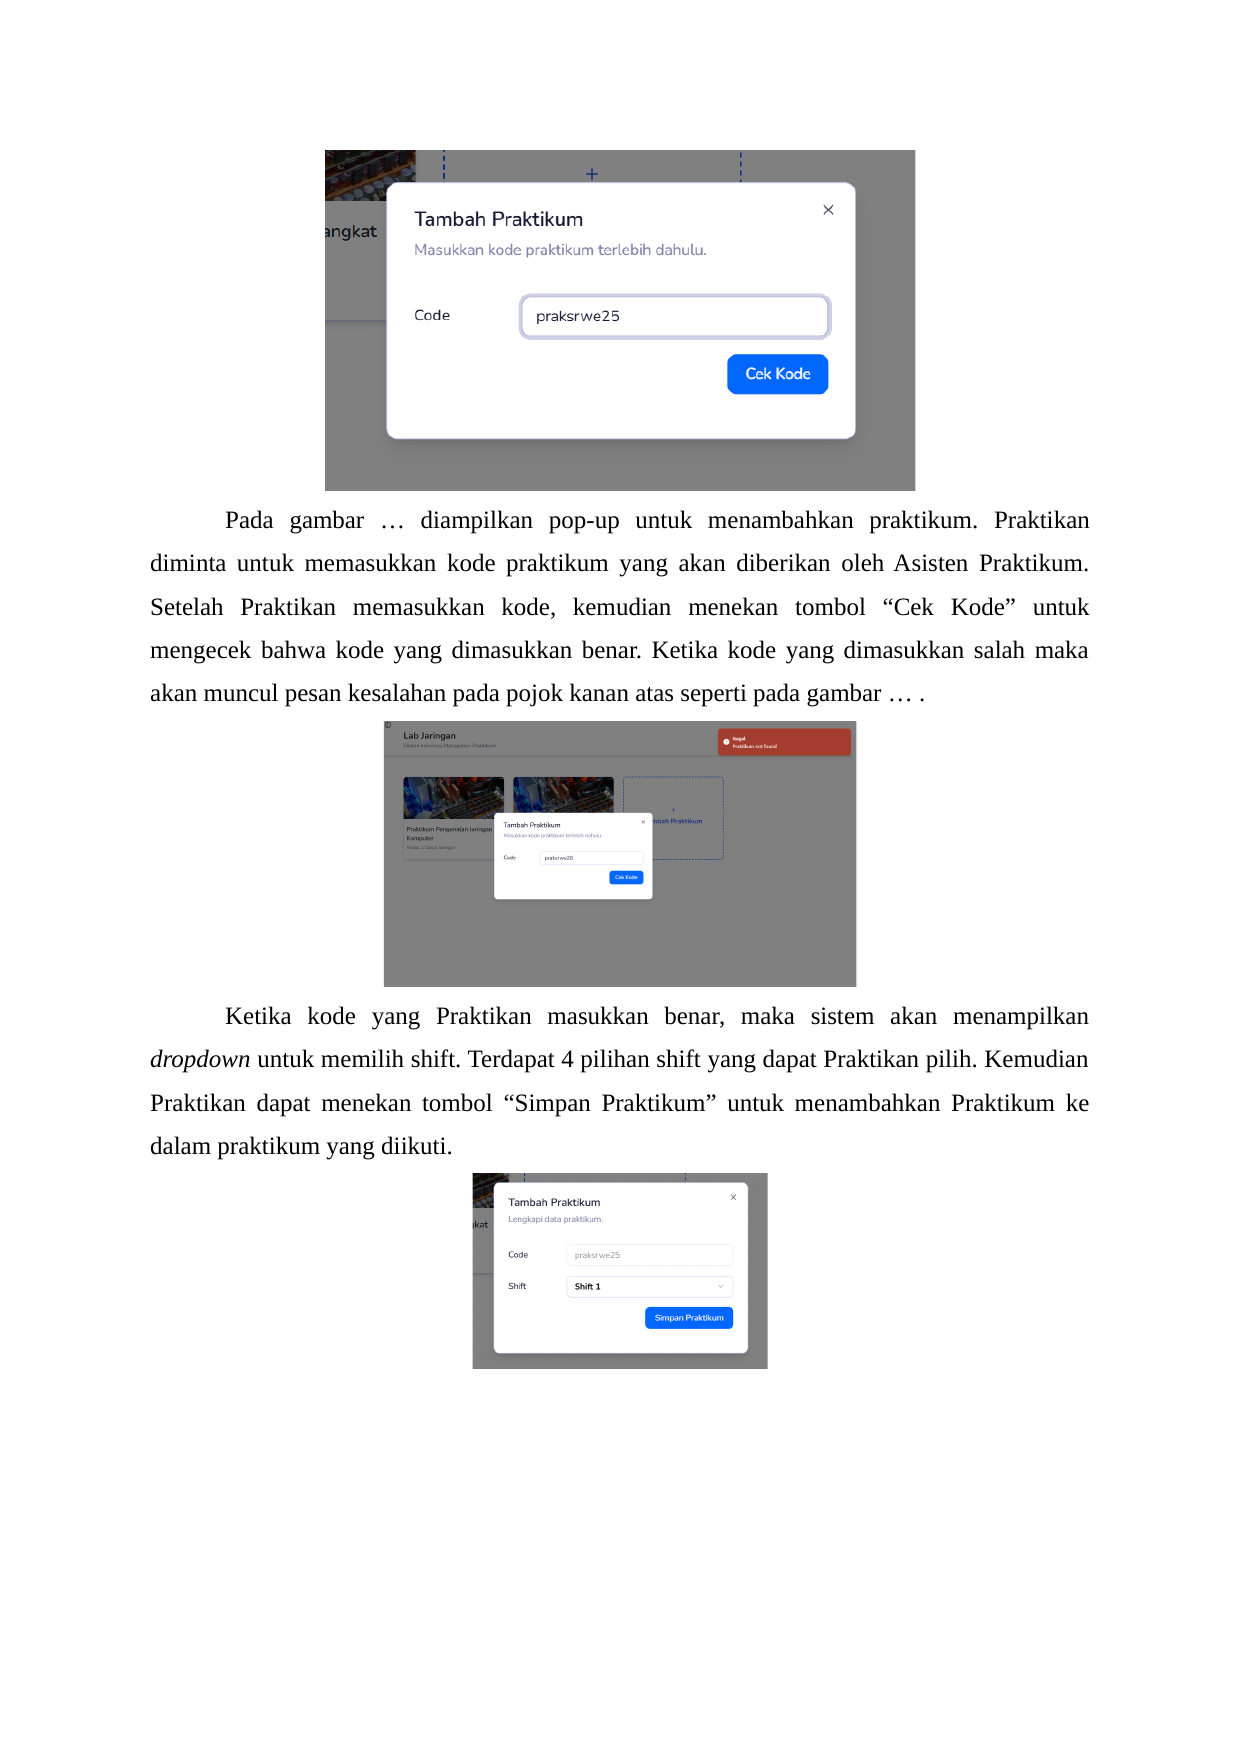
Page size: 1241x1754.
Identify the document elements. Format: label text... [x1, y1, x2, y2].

picture [383, 721, 857, 987]
picture [325, 150, 916, 491]
text Ketika kode yang Praktikan masukkan benar, maka sistem akan menampilkan dropdown untuk memilih shift. Terdapat 4 pilihan shift yang dapat Praktikan pilih. Kemudian Praktikan dapat menekan tombol “Simpan Praktikum” untuk menambahkan Praktikum ke dalam praktikum yang diikuti. [150, 1001, 1090, 1159]
text Pada gambar … diampilkan pop-up untuk menambahkan praktikum. Praktikan diminta untuk memasukkan kode praktikum yang akan diberikan oleh Asisten Praktikum. Setelah Praktikan memasukkan kode, kemudian menekan tombol “Cek Kode” untuk mengecek bahwa kode yang dimasukkan benar. Ketika kode yang dimasukkan salah maka akan muncul pesan kesalahan pada pojok kanan atas seperti pada gambar … . [150, 505, 1090, 707]
picture [472, 1173, 768, 1369]
